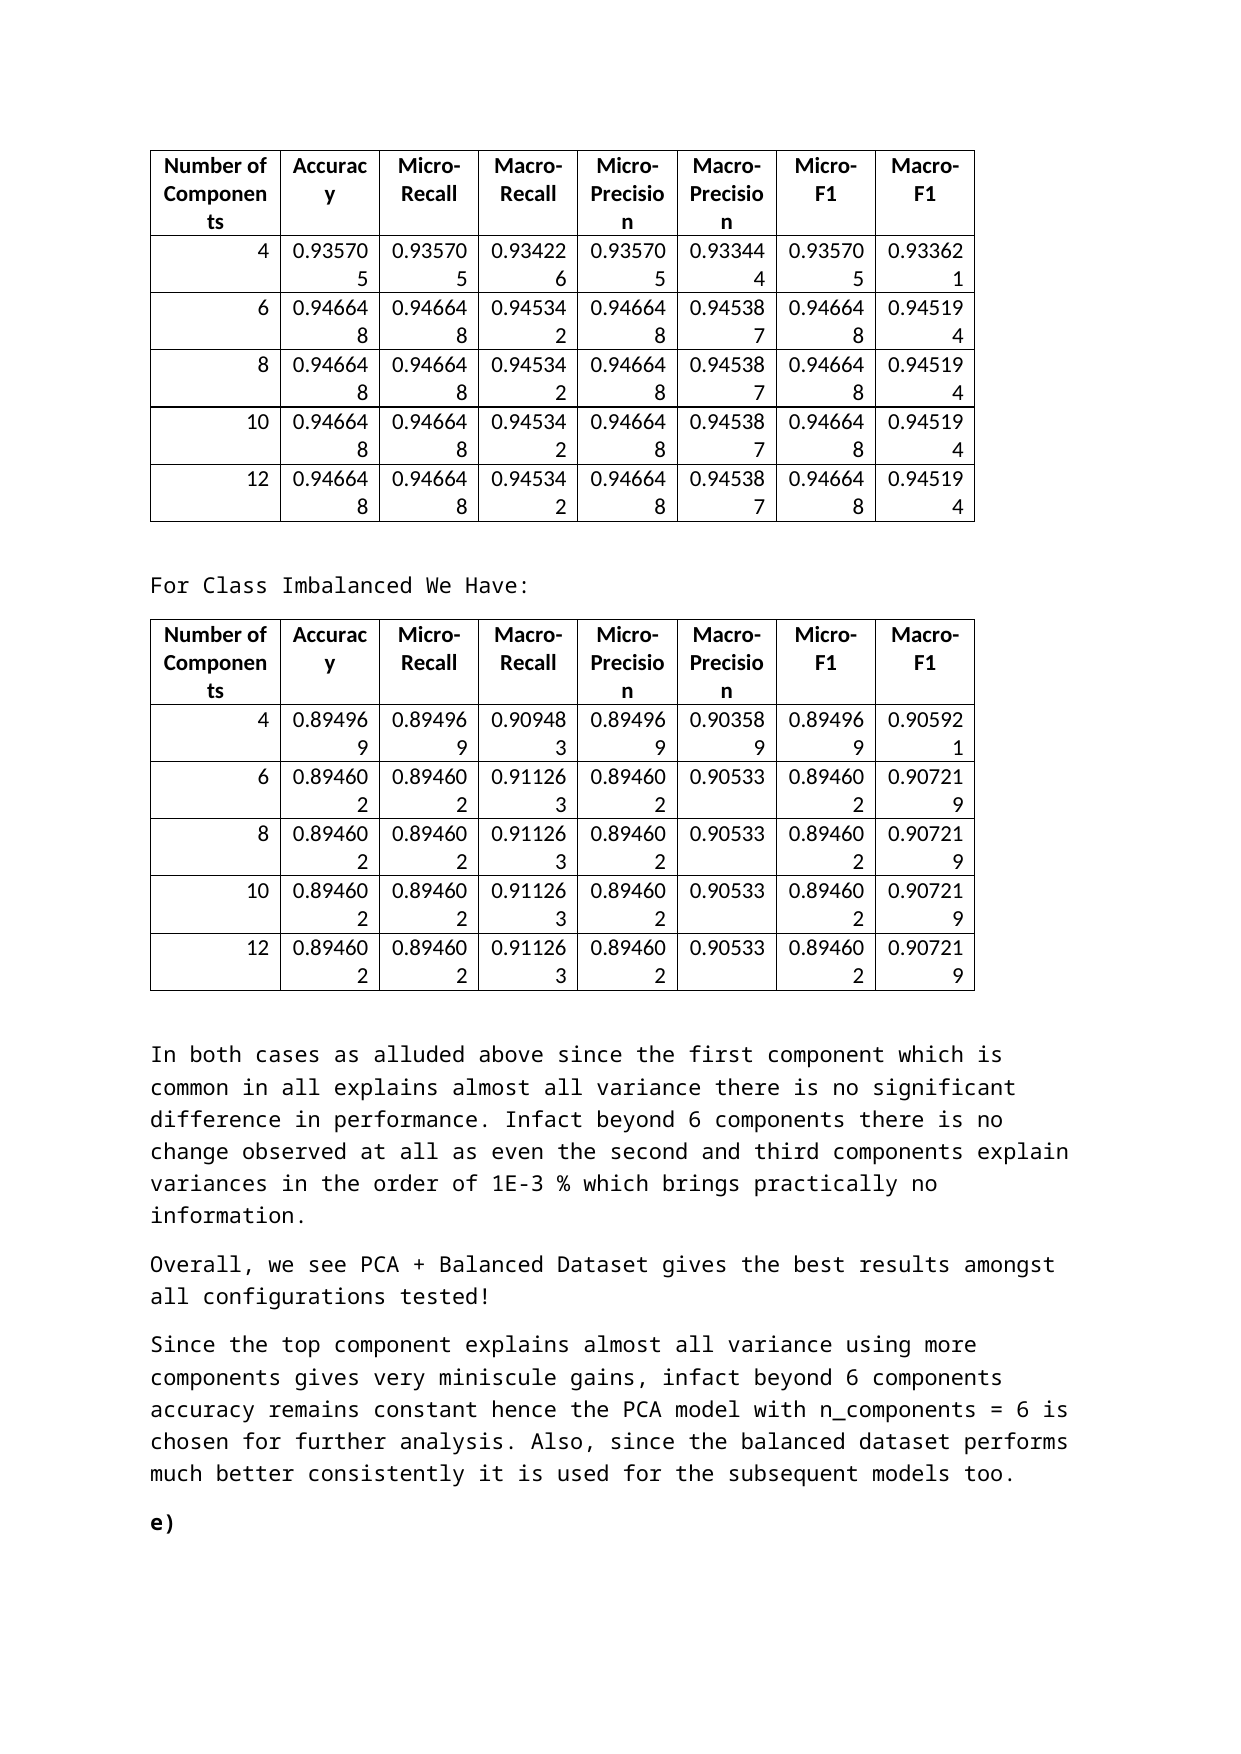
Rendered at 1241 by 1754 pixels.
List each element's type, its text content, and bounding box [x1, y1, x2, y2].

table_cell 0.946648 [777, 293, 875, 349]
table_cell 0.911263 [479, 934, 577, 989]
table_cell 0.946648 [281, 293, 379, 349]
text For Class Imbalanced We Have: [150, 570, 1090, 600]
table_cell 0.909483 [479, 705, 577, 761]
table_cell 0.911263 [479, 876, 577, 932]
table_header Micro-Precision [578, 151, 677, 235]
table_cell 4 [151, 705, 280, 761]
table_header Macro-Precision [678, 620, 776, 704]
table_header Accuracy [281, 620, 379, 704]
table_cell 0.945342 [479, 408, 577, 463]
table_header Macro-Recall [479, 620, 577, 704]
table_cell 0.946648 [578, 408, 677, 463]
table_header Macro-F1 [876, 151, 974, 235]
table_cell 0.90533 [678, 819, 776, 875]
table_header Macro-Recall [479, 151, 577, 235]
table_cell 0.945342 [479, 293, 577, 349]
table_cell 0.945387 [678, 408, 776, 463]
table_cell 0.894602 [777, 876, 875, 932]
table_cell 12 [151, 465, 280, 521]
table_cell 0.894602 [281, 819, 379, 875]
table_cell 8 [151, 819, 280, 875]
table_cell 0.946648 [578, 350, 677, 406]
table_cell 0.894602 [380, 819, 478, 875]
table_cell 0.90533 [678, 934, 776, 989]
table_cell 0.894602 [380, 876, 478, 932]
table_cell 0.903589 [678, 705, 776, 761]
table_cell 0.945387 [678, 293, 776, 349]
text In both cases as alluded above since the first component which is common in all explains almost all variance there is no significant difference in performance. Infact beyond 6 components there is no change observed at all as even the second and third components explain variances in the order of 1E-3 % which brings practically no information. [150, 1039, 1090, 1229]
table_cell 0.946648 [380, 465, 478, 521]
table_cell 10 [151, 408, 280, 463]
table_cell 0.945194 [876, 293, 974, 349]
table_cell 0.905921 [876, 705, 974, 761]
text e) [150, 1506, 1090, 1536]
table_header Micro-Precision [578, 620, 677, 704]
table_cell 0.907219 [876, 876, 974, 932]
table_cell 0.935705 [578, 236, 677, 292]
table_header Micro-Recall [380, 620, 478, 704]
table_cell 0.933621 [876, 236, 974, 292]
table_cell 0.894969 [281, 705, 379, 761]
table_cell 0.946648 [380, 408, 478, 463]
table_cell 0.894602 [578, 934, 677, 989]
table_cell 10 [151, 876, 280, 932]
table_cell 0.90533 [678, 876, 776, 932]
table_header Number of Components [151, 620, 280, 704]
table_header Accuracy [281, 151, 379, 235]
table_cell 0.946648 [777, 408, 875, 463]
table_cell 0.945387 [678, 465, 776, 521]
table_cell 0.894602 [578, 762, 677, 818]
table_cell 0.946648 [281, 408, 379, 463]
table_cell 0.946648 [281, 350, 379, 406]
table_cell 0.911263 [479, 819, 577, 875]
table_cell 0.894602 [777, 819, 875, 875]
table_cell 0.894602 [281, 762, 379, 818]
text Overall, we see PCA + Balanced Dataset gives the best results amongst all configurations tested! [150, 1248, 1090, 1310]
table_cell 0.946648 [777, 350, 875, 406]
table_cell 0.894602 [777, 934, 875, 989]
text Since the top component explains almost all variance using more components gives very miniscule gains, infact beyond 6 components accuracy remains constant hence the PCA model with n_components = 6 is chosen for further analysis. Also, since the balanced dataset performs much better consistently it is used for the subsequent models too. [150, 1329, 1090, 1487]
table_cell 0.907219 [876, 934, 974, 989]
table_cell 0.894602 [281, 934, 379, 989]
table_cell 0.946648 [380, 350, 478, 406]
table_header Macro-Precision [678, 151, 776, 235]
table_cell 0.946648 [380, 293, 478, 349]
table_header Micro-Recall [380, 151, 478, 235]
table_cell 4 [151, 236, 280, 292]
table_header Micro-F1 [777, 151, 875, 235]
table_cell 0.945194 [876, 408, 974, 463]
table_cell 0.907219 [876, 762, 974, 818]
table_cell 12 [151, 934, 280, 989]
table_cell 0.945387 [678, 350, 776, 406]
table_header Number of Components [151, 151, 280, 235]
table_cell 0.933444 [678, 236, 776, 292]
table_cell 0.946648 [281, 465, 379, 521]
table_header Micro-F1 [777, 620, 875, 704]
table_cell 0.945342 [479, 465, 577, 521]
table_cell 8 [151, 350, 280, 406]
table_cell 0.894602 [578, 819, 677, 875]
table_cell 0.935705 [777, 236, 875, 292]
table_cell 0.90533 [678, 762, 776, 818]
table_cell 6 [151, 762, 280, 818]
table_cell 0.894602 [281, 876, 379, 932]
table_cell 0.894602 [380, 934, 478, 989]
table_cell 0.894969 [578, 705, 677, 761]
table_cell 0.894602 [578, 876, 677, 932]
table_cell 0.946648 [777, 465, 875, 521]
table_cell 0.934226 [479, 236, 577, 292]
table_cell 0.945194 [876, 350, 974, 406]
table_cell 0.945194 [876, 465, 974, 521]
table_cell 0.946648 [578, 293, 677, 349]
table_cell 0.907219 [876, 819, 974, 875]
table_cell 0.894969 [777, 705, 875, 761]
table_cell 0.935705 [380, 236, 478, 292]
table_cell 0.945342 [479, 350, 577, 406]
table_cell 0.894602 [777, 762, 875, 818]
table_header Macro-F1 [876, 620, 974, 704]
table_cell 6 [151, 293, 280, 349]
table_cell 0.911263 [479, 762, 577, 818]
table_cell 0.946648 [578, 465, 677, 521]
table_cell 0.894602 [380, 762, 478, 818]
table_cell 0.935705 [281, 236, 379, 292]
table_cell 0.894969 [380, 705, 478, 761]
